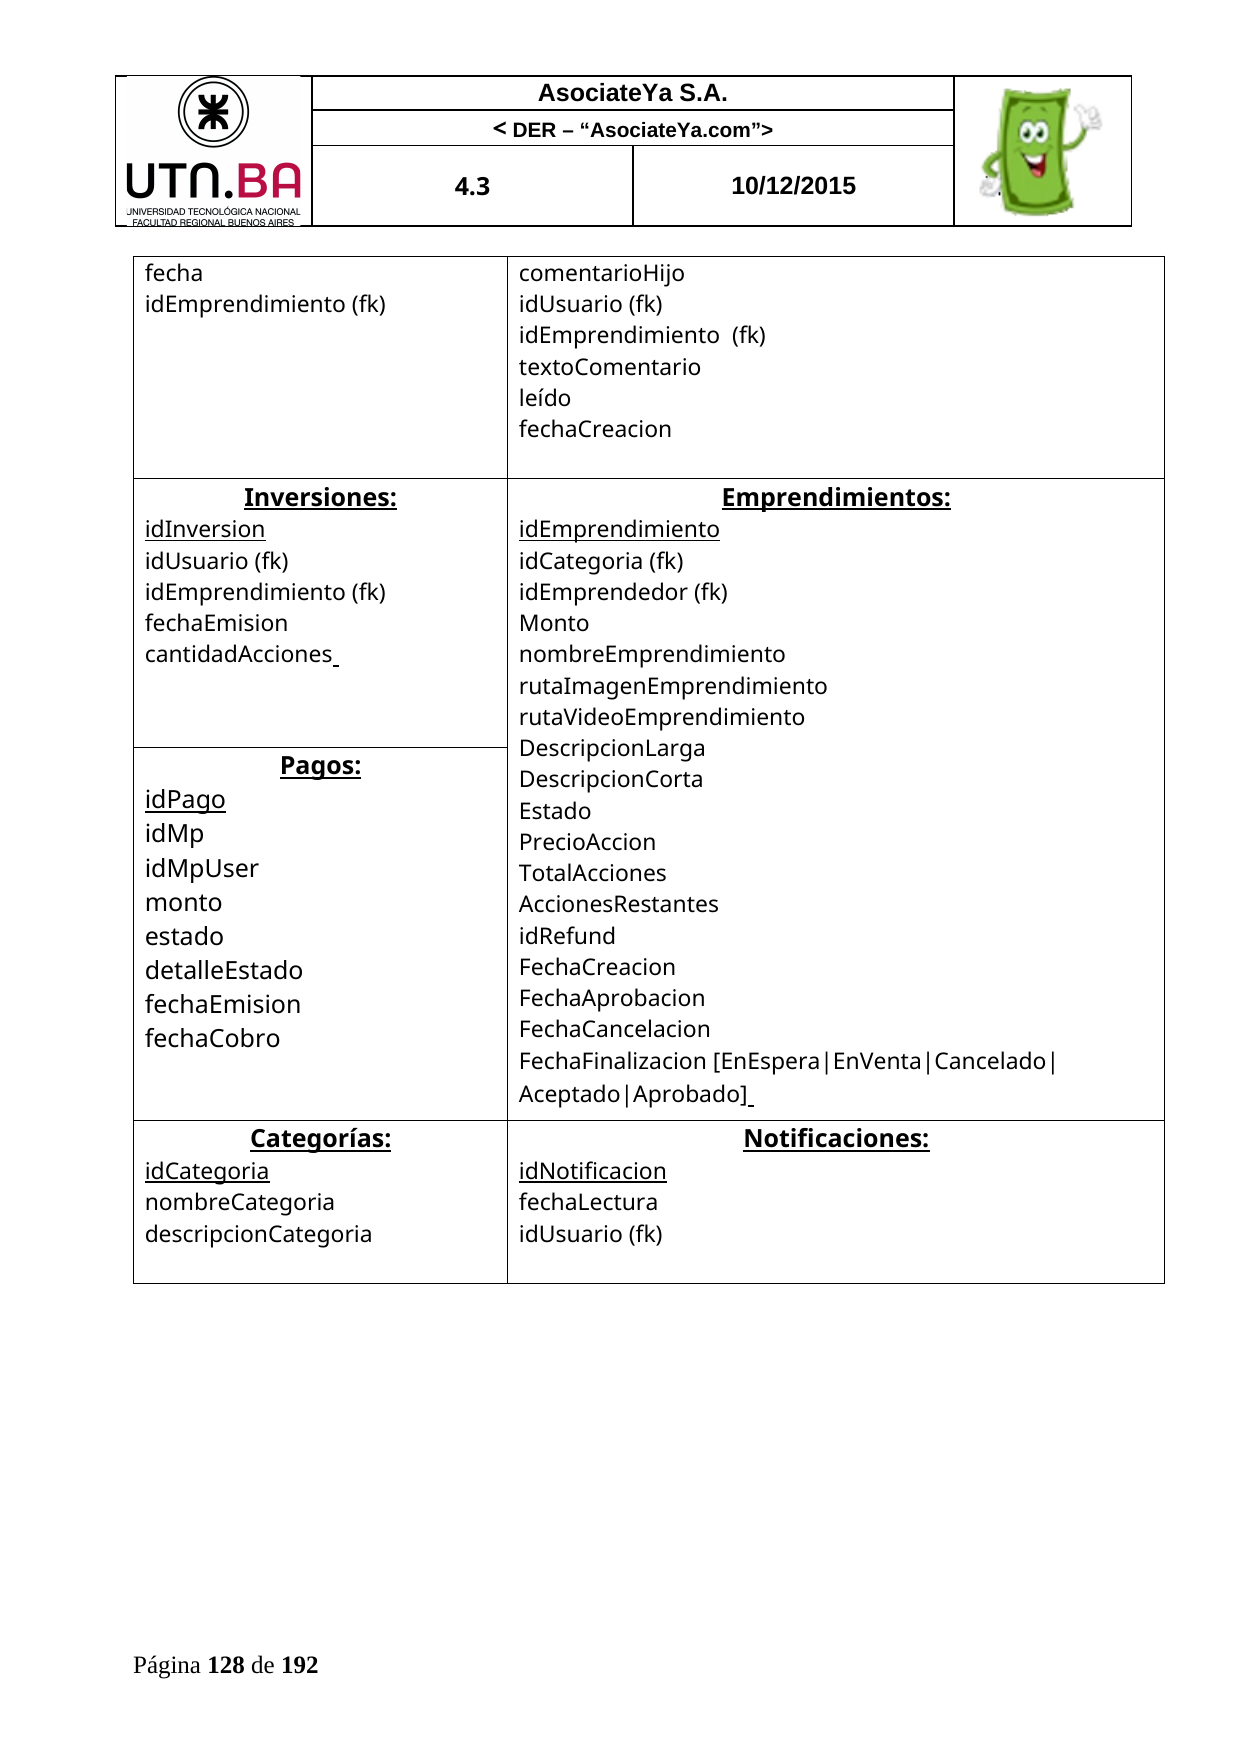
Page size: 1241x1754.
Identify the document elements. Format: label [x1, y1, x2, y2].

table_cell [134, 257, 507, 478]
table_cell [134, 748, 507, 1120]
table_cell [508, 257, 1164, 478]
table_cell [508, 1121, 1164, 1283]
picture [126, 76, 301, 226]
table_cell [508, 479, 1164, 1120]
picture [967, 81, 1111, 221]
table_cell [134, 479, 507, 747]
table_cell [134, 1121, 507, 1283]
